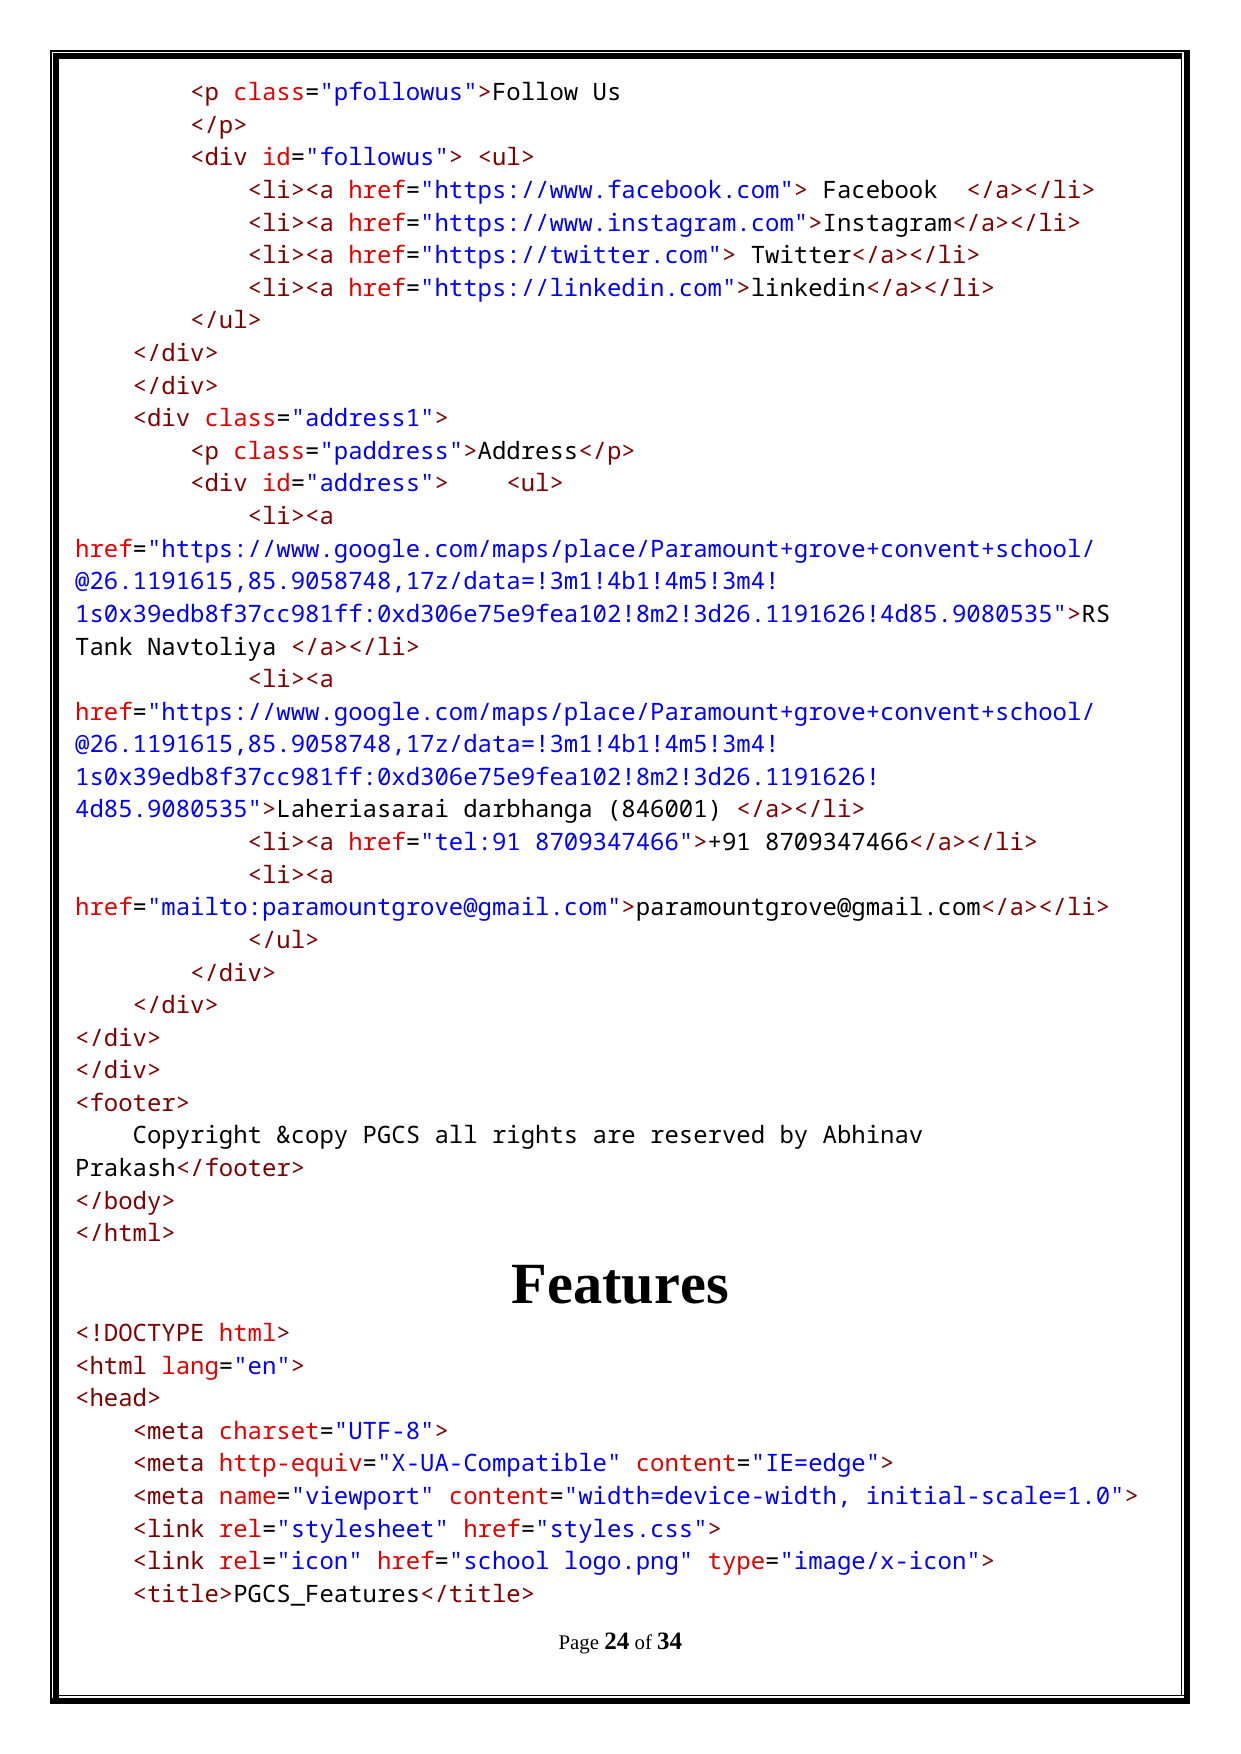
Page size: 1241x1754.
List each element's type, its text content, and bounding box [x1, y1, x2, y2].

text </div> [75, 368, 1165, 401]
text Features [75, 1249, 1165, 1316]
text </ul> [75, 303, 1165, 336]
text <div class="address1"> [75, 401, 1165, 434]
text Copyright &copy PGCS all rights are reserved by Abhinav Prakash</footer> [75, 1118, 1165, 1183]
text </div> [75, 955, 1165, 988]
text <li><a href="https://www.facebook.com"> Facebook </a></li> [75, 173, 1165, 205]
text </div> [75, 1053, 1165, 1086]
text </html> [75, 1216, 1165, 1249]
text <head> [75, 1381, 1165, 1414]
text <div id="address"> <ul> [75, 466, 1165, 499]
text </div> [75, 336, 1165, 368]
text <p class="paddress">Address</p> [75, 434, 1165, 466]
text <li><a href="tel:91 8709347466">+91 8709347466</a></li> [75, 825, 1165, 857]
text <link rel="icon" href="school logo.png" type="image/x-icon"> [75, 1544, 1165, 1577]
text <meta charset="UTF-8"> [75, 1414, 1165, 1446]
text </p> [75, 108, 1165, 140]
text <title>PGCS_Features</title> [75, 1577, 1165, 1609]
text <li><a href="https://www.google.com/maps/place/Paramount+grove+convent+school/@26.1191615,85.9058748,17z/data=!3m1!4b1!4m5!3m4!1s0x39edb8f37cc981ff:0xd306e75e9fea102!8m2!3d26.1191626!4d85.9080535">Laheriasarai darbhanga (846001) </a></li> [75, 662, 1165, 825]
text <li><a href="https://www.instagram.com">Instagram</a></li> [75, 205, 1165, 238]
text <meta http-equiv="X-UA-Compatible" content="IE=edge"> [75, 1446, 1165, 1479]
text <!DOCTYPE html> [75, 1316, 1165, 1348]
text </div> [75, 1021, 1165, 1053]
text <li><a href="https://www.google.com/maps/place/Paramount+grove+convent+school/@26.1191615,85.9058748,17z/data=!3m1!4b1!4m5!3m4!1s0x39edb8f37cc981ff:0xd306e75e9fea102!8m2!3d26.1191626!4d85.9080535">RS Tank Navtoliya </a></li> [75, 499, 1165, 662]
text <li><a href="https://linkedin.com">linkedin</a></li> [75, 271, 1165, 303]
text </div> [75, 988, 1165, 1021]
text <p class="pfollowus">Follow Us [75, 75, 1165, 108]
text <li><a href="mailto:paramountgrove@gmail.com">paramountgrove@gmail.com</a></li> [75, 857, 1165, 923]
text <html lang="en"> [75, 1348, 1165, 1381]
text <footer> [75, 1086, 1165, 1118]
text <link rel="stylesheet" href="styles.css"> [75, 1511, 1165, 1544]
text <div id="followus"> <ul> [75, 140, 1165, 173]
text <meta name="viewport" content="width=device-width, initial-scale=1.0"> [75, 1479, 1165, 1511]
text </ul> [75, 923, 1165, 955]
text </body> [75, 1183, 1165, 1216]
text <li><a href="https://twitter.com"> Twitter</a></li> [75, 238, 1165, 271]
